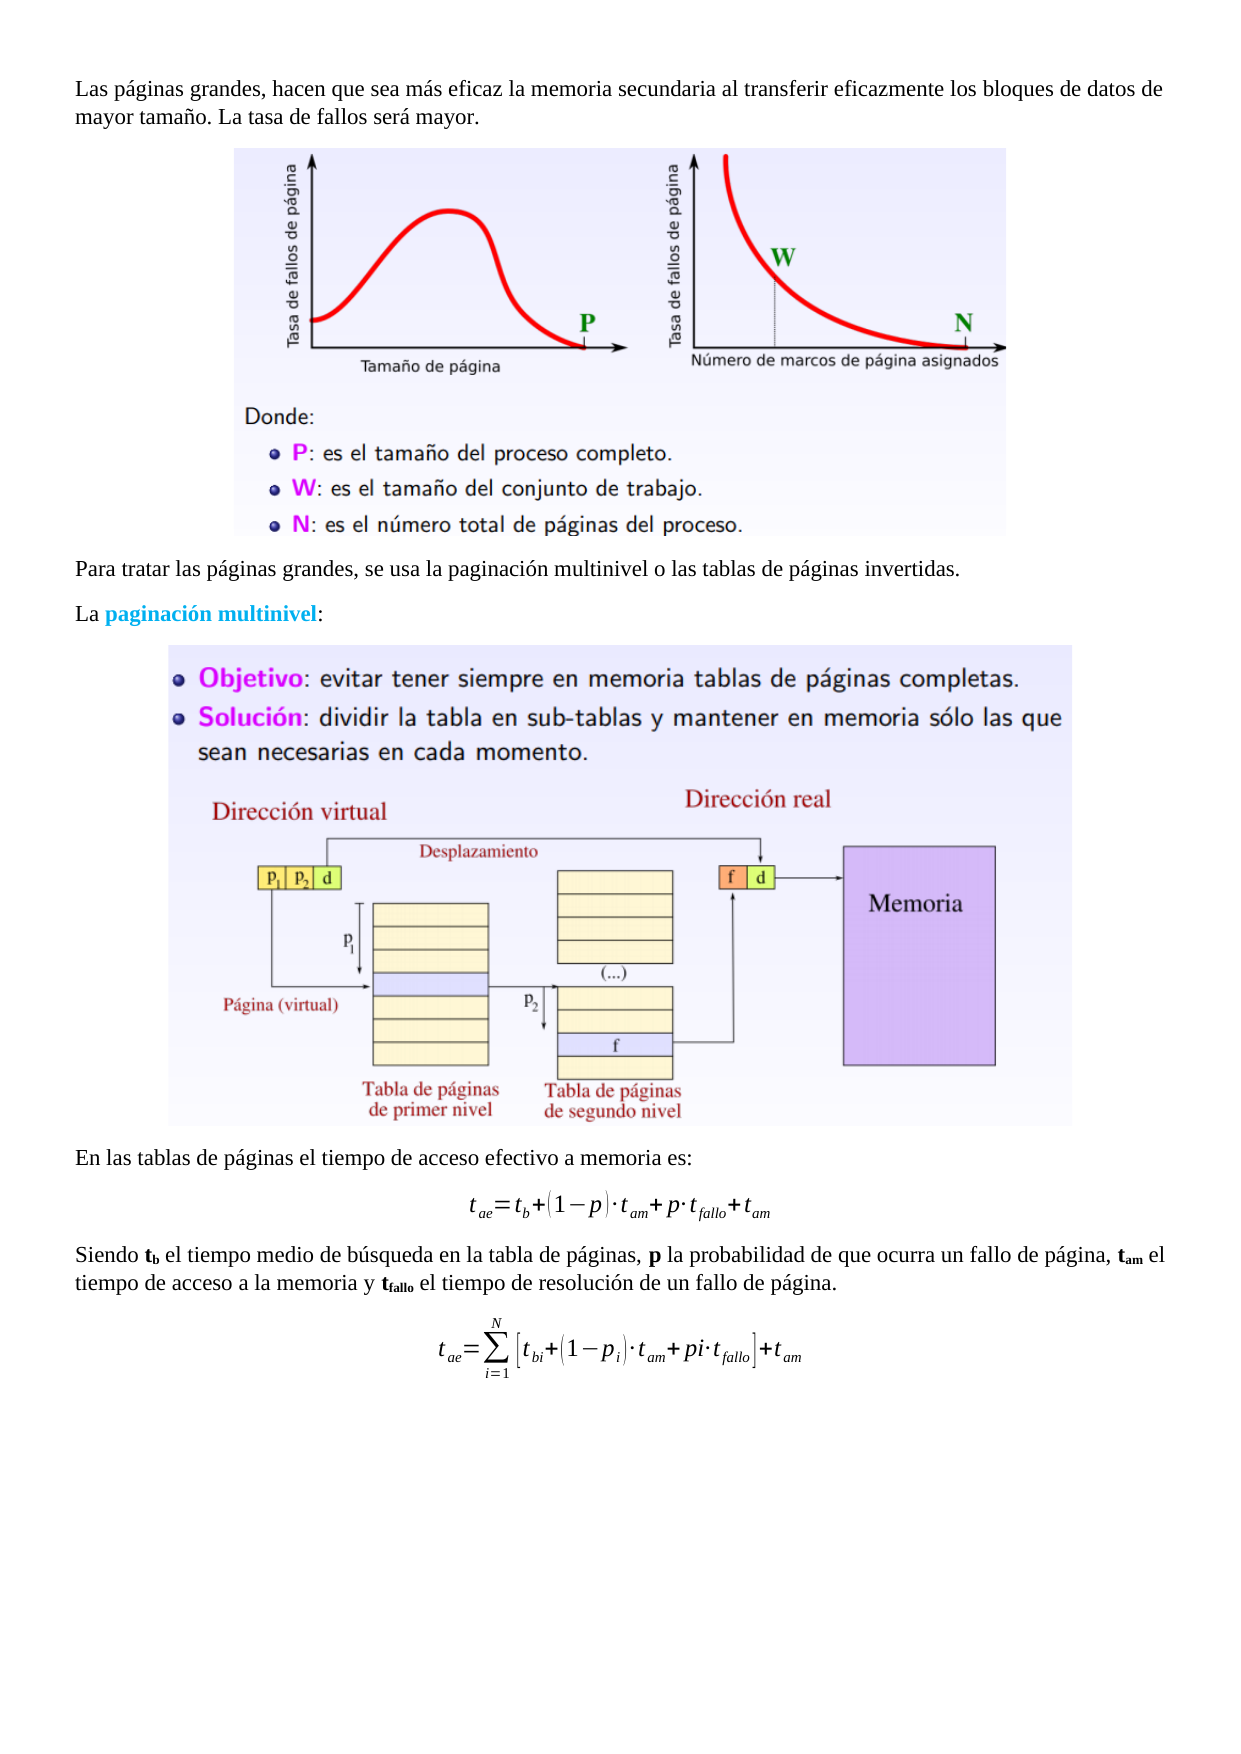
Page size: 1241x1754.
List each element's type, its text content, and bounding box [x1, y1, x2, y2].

picture [233, 148, 1007, 536]
text La paginación multinivel: [75, 600, 1165, 626]
text En las tablas de páginas el tiempo de acceso efectivo a memoria es: [75, 1144, 1165, 1170]
text Para tratar las páginas grandes, se usa la paginación multinivel o las tablas de páginas invertidas. [75, 555, 1165, 581]
text Siendo tb el tiempo medio de búsqueda en la tabla de páginas, p la probabilidad de que ocurra un fallo de página, tam el tiempo de acceso a la memoria y tfallo el tiempo de resolución de un fallo de página. [75, 1241, 1165, 1295]
picture [168, 645, 1073, 1126]
text Las páginas grandes, hacen que sea más eficaz la memoria secundaria al transferir eficazmente los bloques de datos de mayor tamaño. La tasa de fallos será mayor. [75, 75, 1165, 130]
